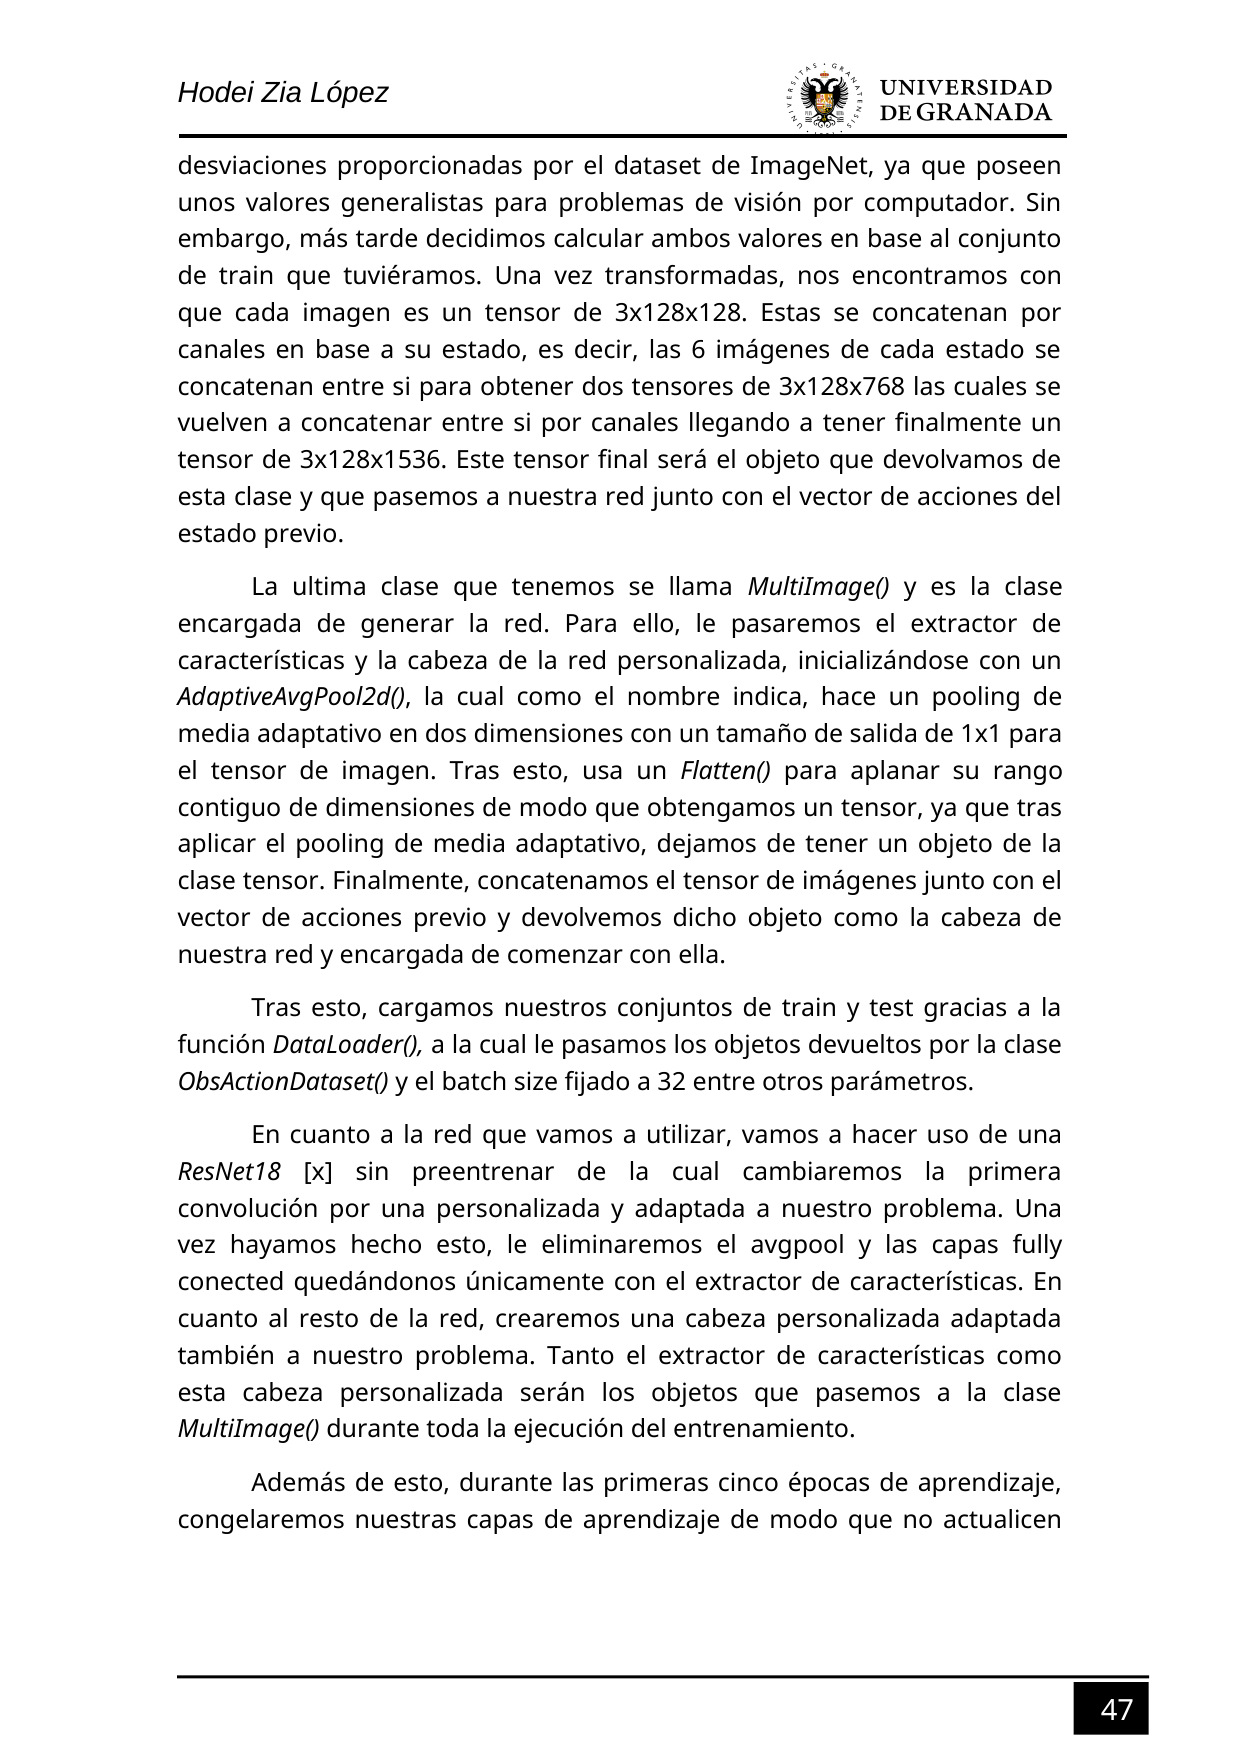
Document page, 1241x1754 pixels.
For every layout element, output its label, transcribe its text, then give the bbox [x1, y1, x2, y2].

text desviaciones proporcionadas por el dataset de ImageNet, ya que poseen unos valores generalistas para problemas de visión por computador. Sin embargo, más tarde decidimos calcular ambos valores en base al conjunto de train que tuviéramos. Una vez transformadas, nos encontramos con que cada imagen es un tensor de 3x128x128. Estas se concatenan por canales en base a su estado, es decir, las 6 imágenes de cada estado se concatenan entre si para obtener dos tensores de 3x128x768 las cuales se vuelven a concatenar entre si por canales llegando a tener finalmente un tensor de 3x128x1536. Este tensor final será el objeto que devolvamos de esta clase y que pasemos a nuestra red junto con el vector de acciones del estado previo. [177, 148, 1063, 549]
text Tras esto, cargamos nuestros conjuntos de train y test gracias a la función DataLoader(), a la cual le pasamos los objetos devueltos por la clase ObsActionDataset() y el batch size fijado a 32 entre otros parámetros. [177, 990, 1063, 1097]
picture [777, 56, 1059, 144]
text La ultima clase que tenemos se llama MultiImage() y es la clase encargada de generar la red. Para ello, le pasaremos el extractor de características y la cabeza de la red personalizada, inicializándose con un AdaptiveAvgPool2d(), la cual como el nombre indica, hace un pooling de media adaptativo en dos dimensiones con un tamaño de salida de 1x1 para el tensor de imagen. Tras esto, usa un Flatten() para aplanar su rango contiguo de dimensiones de modo que obtengamos un tensor, ya que tras aplicar el pooling de media adaptativo, dejamos de tener un objeto de la clase tensor. Finalmente, concatenamos el tensor de imágenes junto con el vector de acciones previo y devolvemos dicho objeto como la cabeza de nuestra red y encargada de comenzar con ella. [177, 569, 1063, 971]
text En cuanto a la red que vamos a utilizar, vamos a hacer uso de una ResNet18 [x] sin preentrenar de la cual cambiaremos la primera convolución por una personalizada y adaptada a nuestro problema. Una vez hayamos hecho esto, le eliminaremos el avgpool y las capas fully conected quedándonos únicamente con el extractor de características. En cuanto al resto de la red, crearemos una cabeza personalizada adaptada también a nuestro problema. Tanto el extractor de características como esta cabeza personalizada serán los objetos que pasemos a la clase MultiImage() durante toda la ejecución del entrenamiento. [177, 1117, 1063, 1445]
